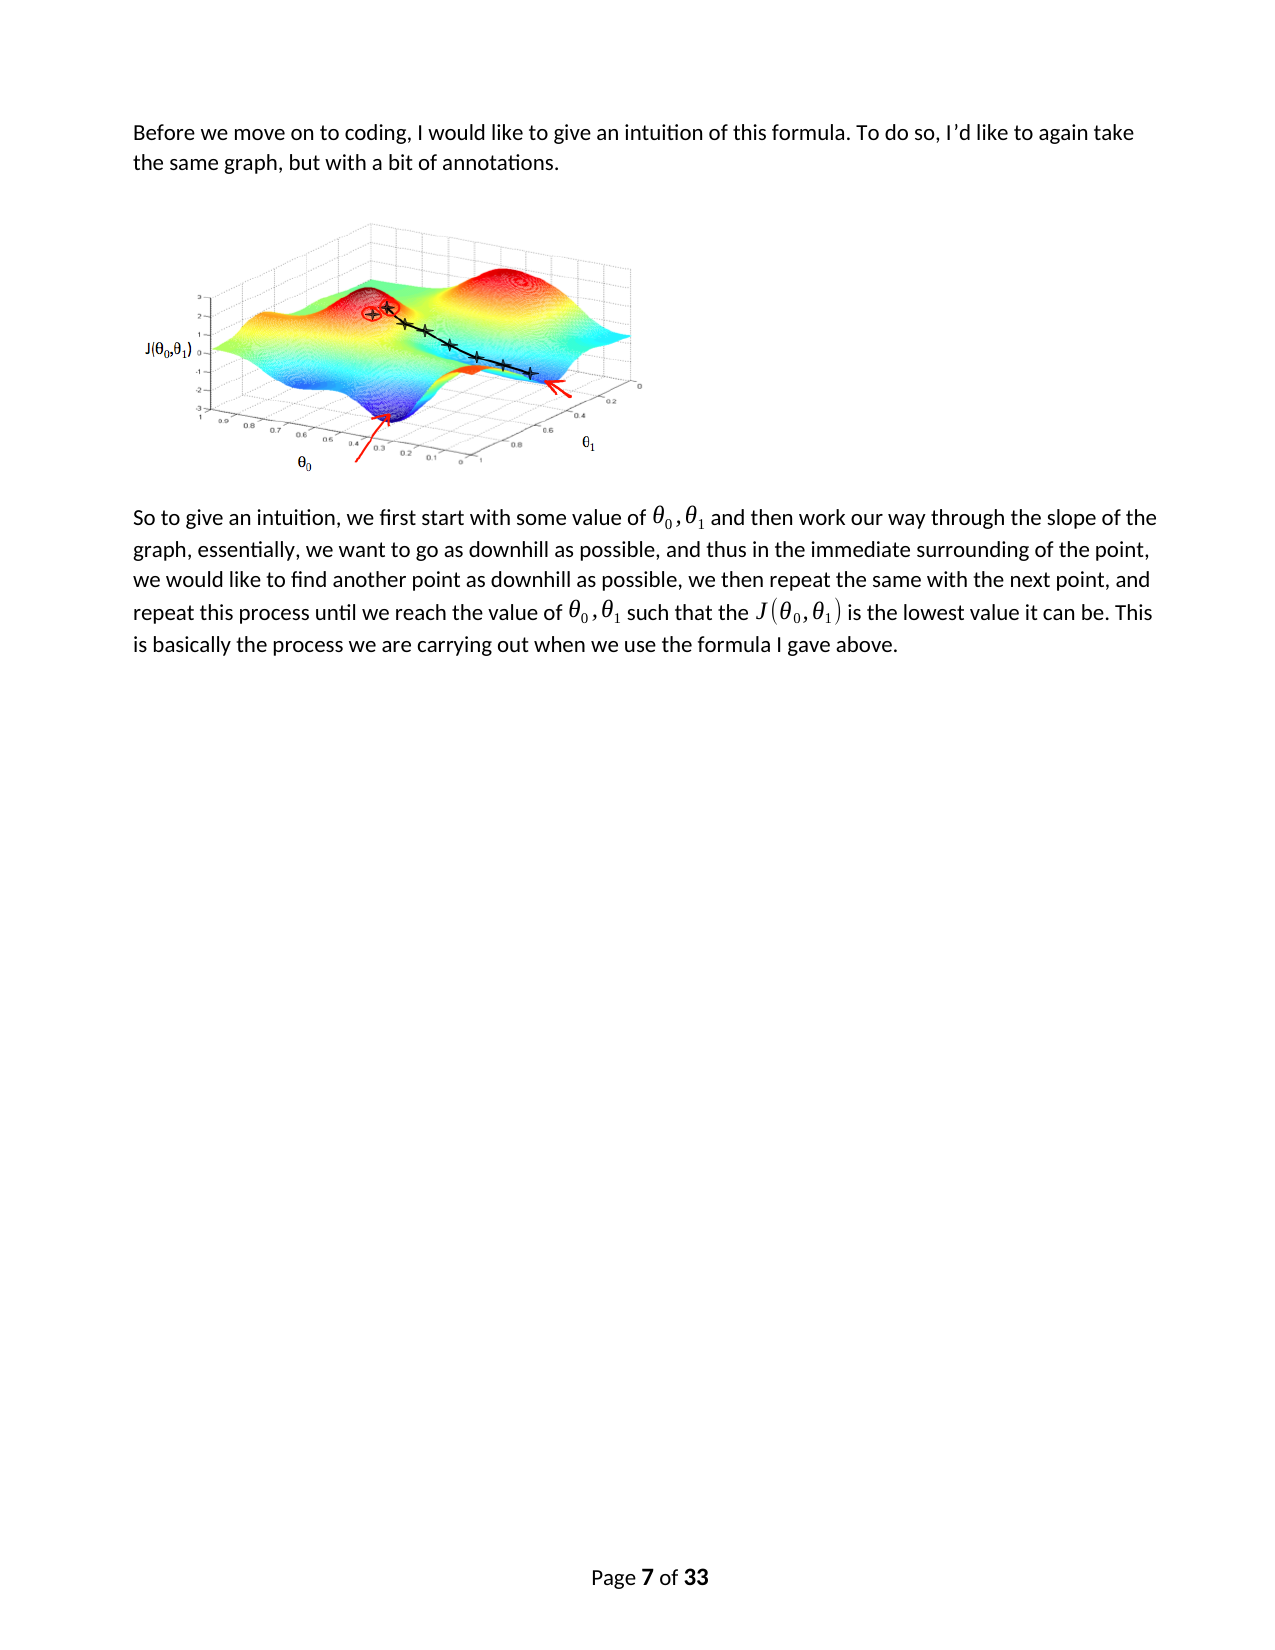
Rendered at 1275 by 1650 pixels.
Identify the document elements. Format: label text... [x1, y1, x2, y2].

text Before we move on to coding, I would like to give an intuition of this formula. To do so, I’d like to again take the same graph, but with a bit of annotations. [133, 118, 1167, 176]
text So to give an intuition, we first start with some value of and then work our way through the slope of the graph, essentially, we want to go as downhill as possible, and thus in the immediate surrounding of the point, we would like to find another point as downhill as possible, we then repeat the same with the next point, and repeat this process until we reach the value of such that the is the lowest value it can be. This is basically the process we are carrying out when we use the formula I gave above. [133, 502, 1167, 658]
picture [132, 195, 675, 483]
